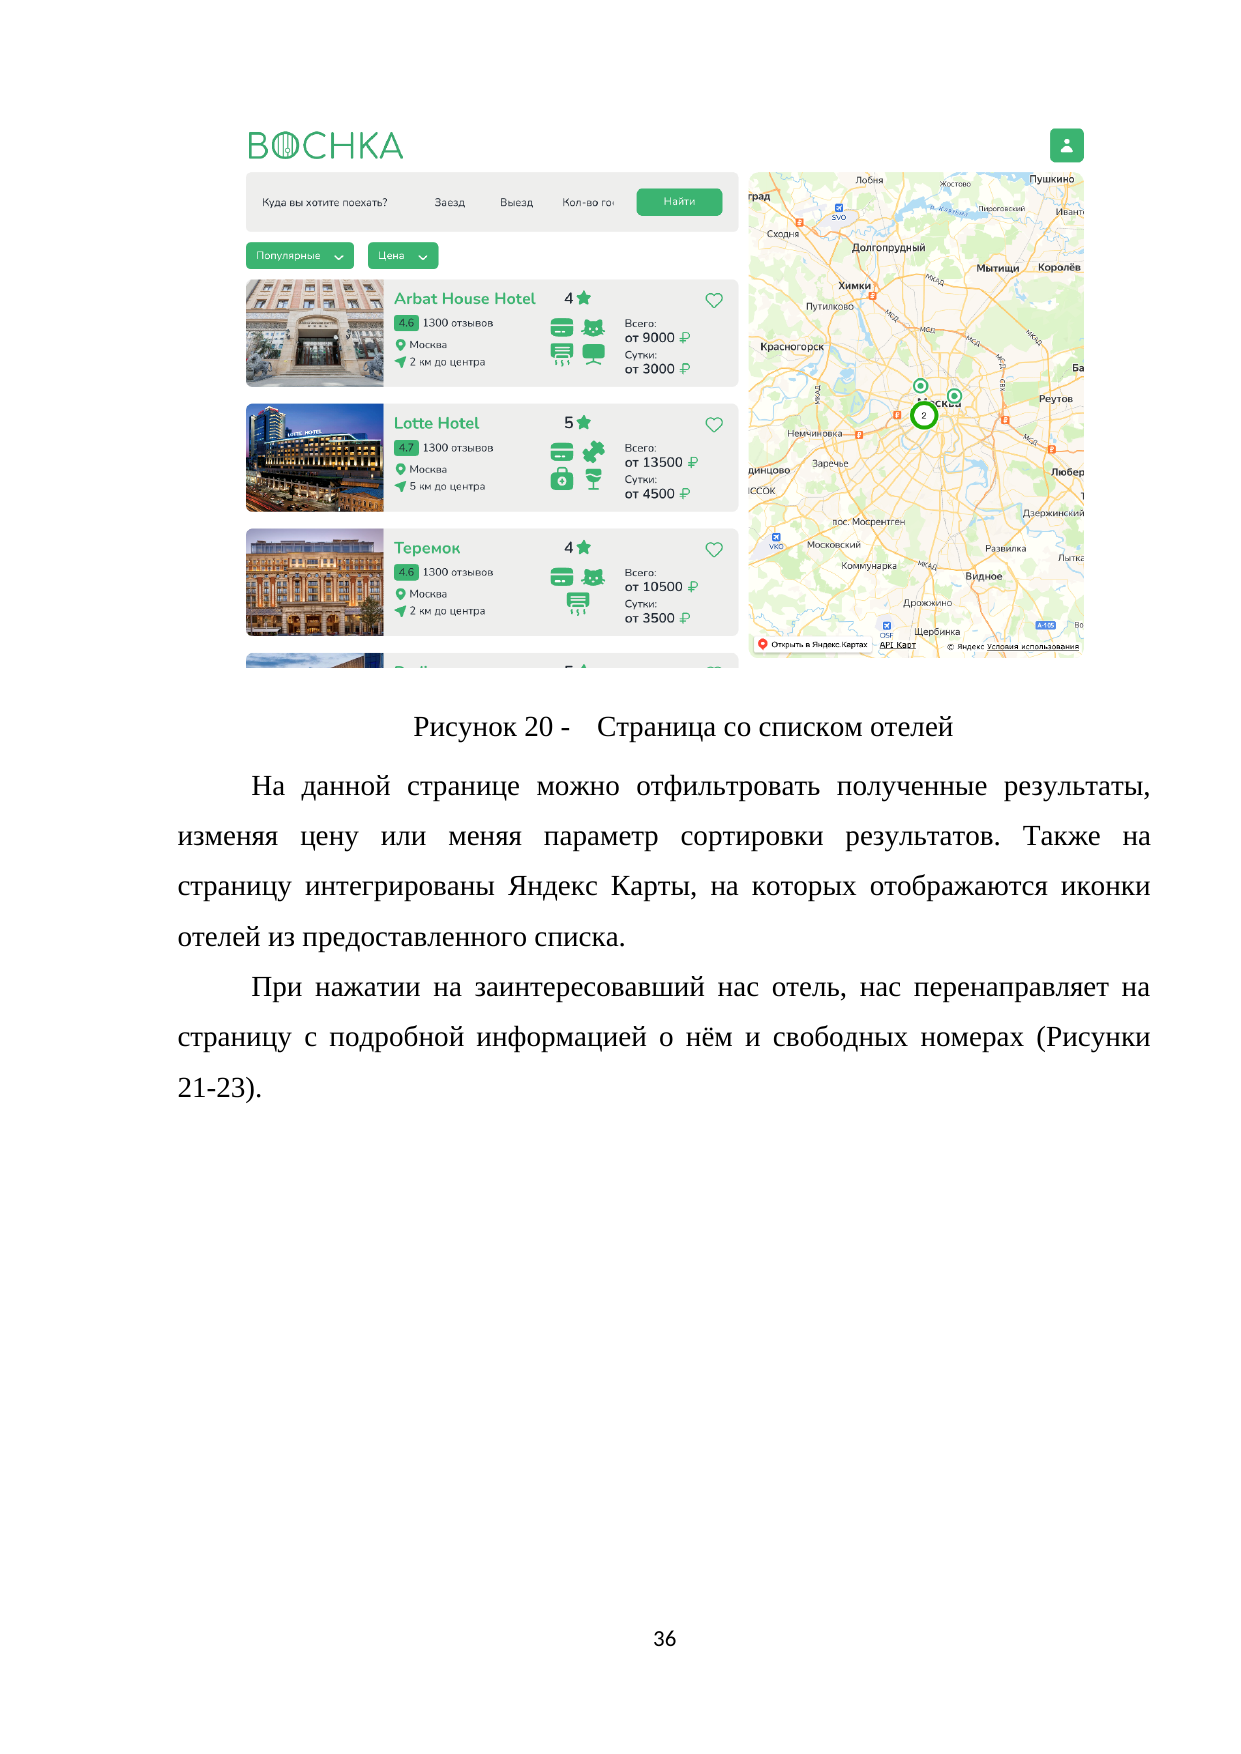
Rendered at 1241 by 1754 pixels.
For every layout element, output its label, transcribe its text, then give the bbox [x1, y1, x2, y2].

text При нажатии на заинтересовавший нас отель, нас перенаправляет на страницу с подробной информацией о нём и свободных номерах (Рисунки 21-23). [177, 969, 1152, 1103]
picture [178, 118, 1151, 668]
text На данной странице можно отфильтровать полученные результаты, изменяя цену или меняя параметр сортировки результатов. Также на страницу интегрированы Яндекс Карты, на которых отображаются иконки отелей из предоставленного списка. [177, 768, 1152, 952]
text Страница со списком отелей [215, 709, 1152, 743]
